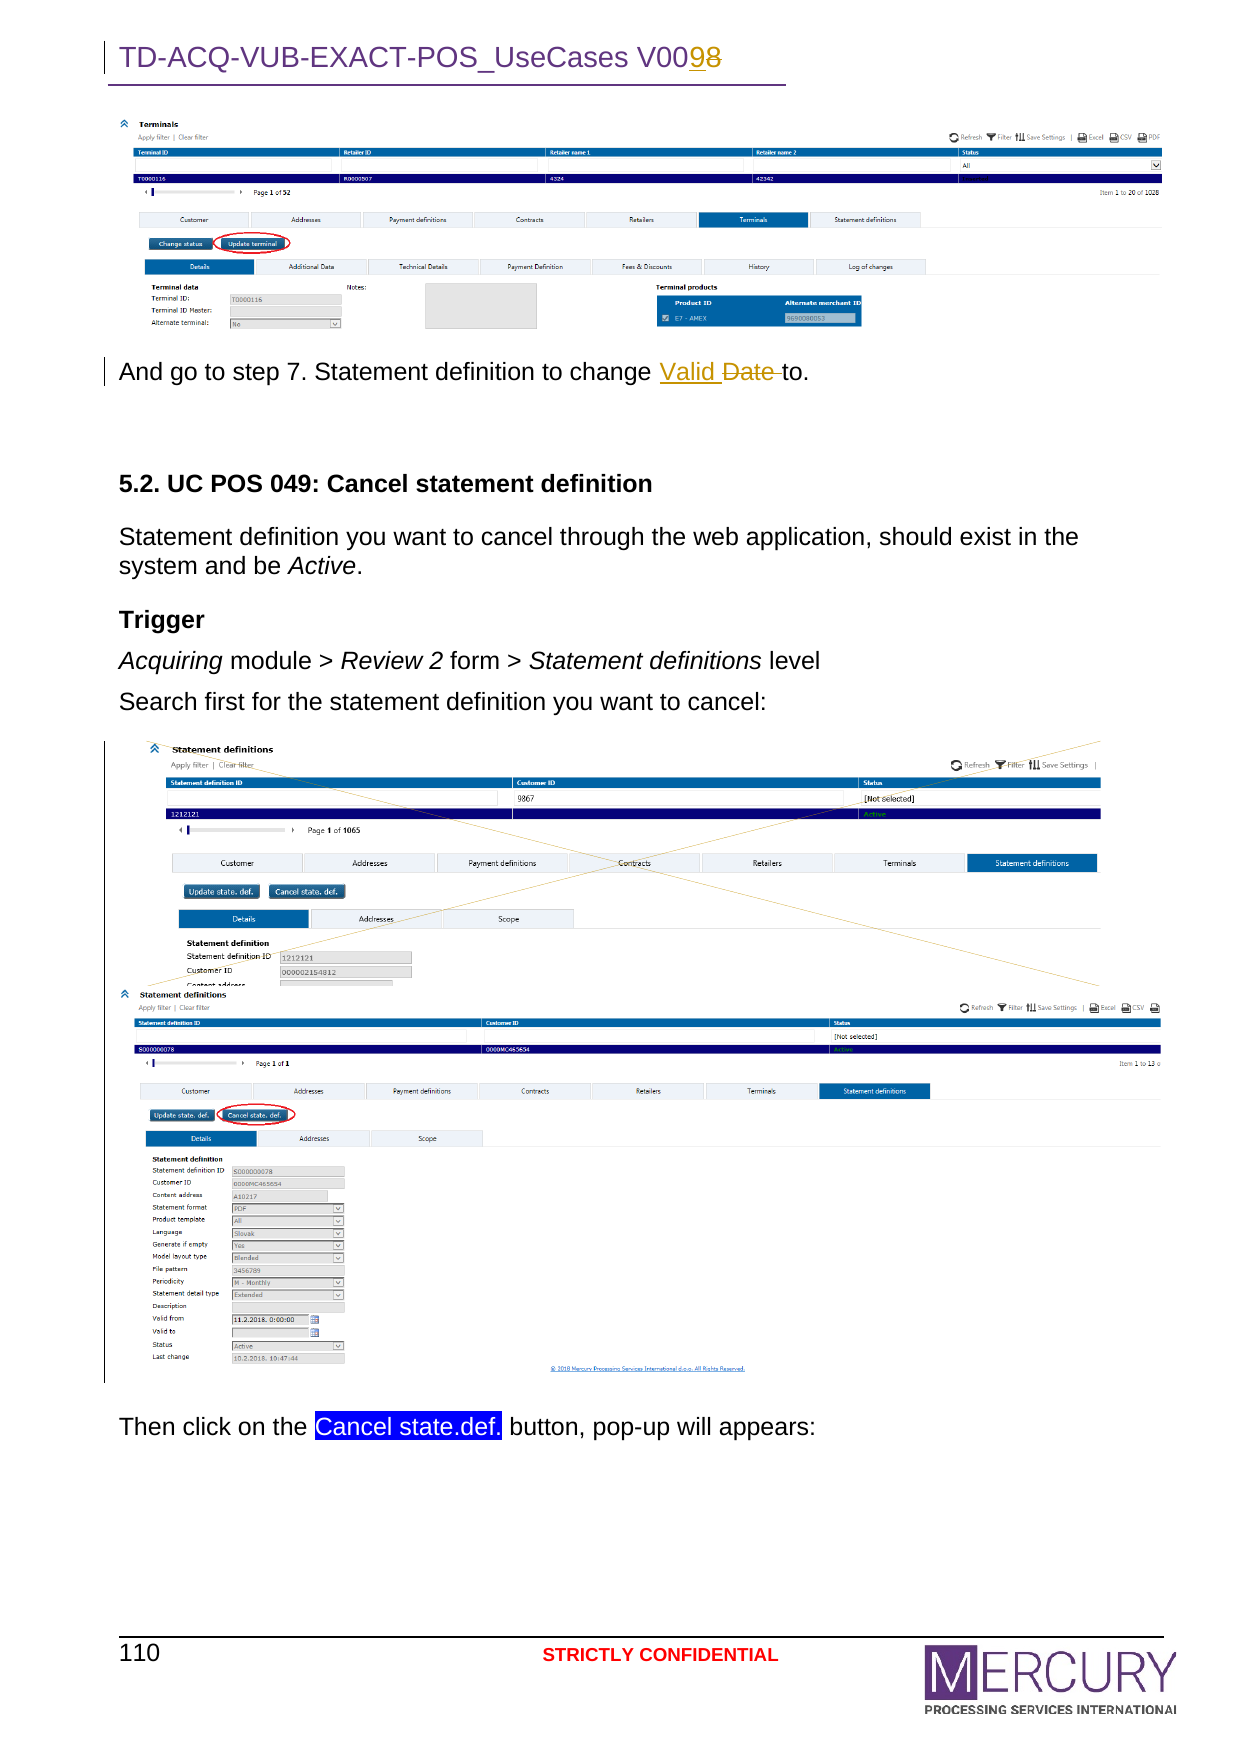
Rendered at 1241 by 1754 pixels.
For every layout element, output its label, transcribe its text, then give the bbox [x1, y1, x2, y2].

text Then click on the Cancel state.def. button, pop-up will appears: [118, 1411, 315, 1440]
text Statement definition you want to cancel through the web application, should exist in the system and be Active. [118, 522, 1164, 580]
picture [118, 742, 1161, 1383]
subtitle 5.2. UC POS 049: Cancel statement definition [118, 468, 1164, 497]
picture [151, 741, 1096, 863]
text Search first for the statement definition you want to cancel: [118, 687, 1164, 716]
text And go to step 7. Statement definition to change to. [118, 357, 1164, 386]
picture [118, 118, 1162, 329]
picture [923, 1644, 1181, 1716]
text Acquiring module > Review 2 form > Statement definitions level [118, 646, 1164, 675]
text Trigger [118, 605, 1164, 633]
text Then click on the Cancel state.def. button, pop-up will appears: [502, 1411, 1164, 1440]
